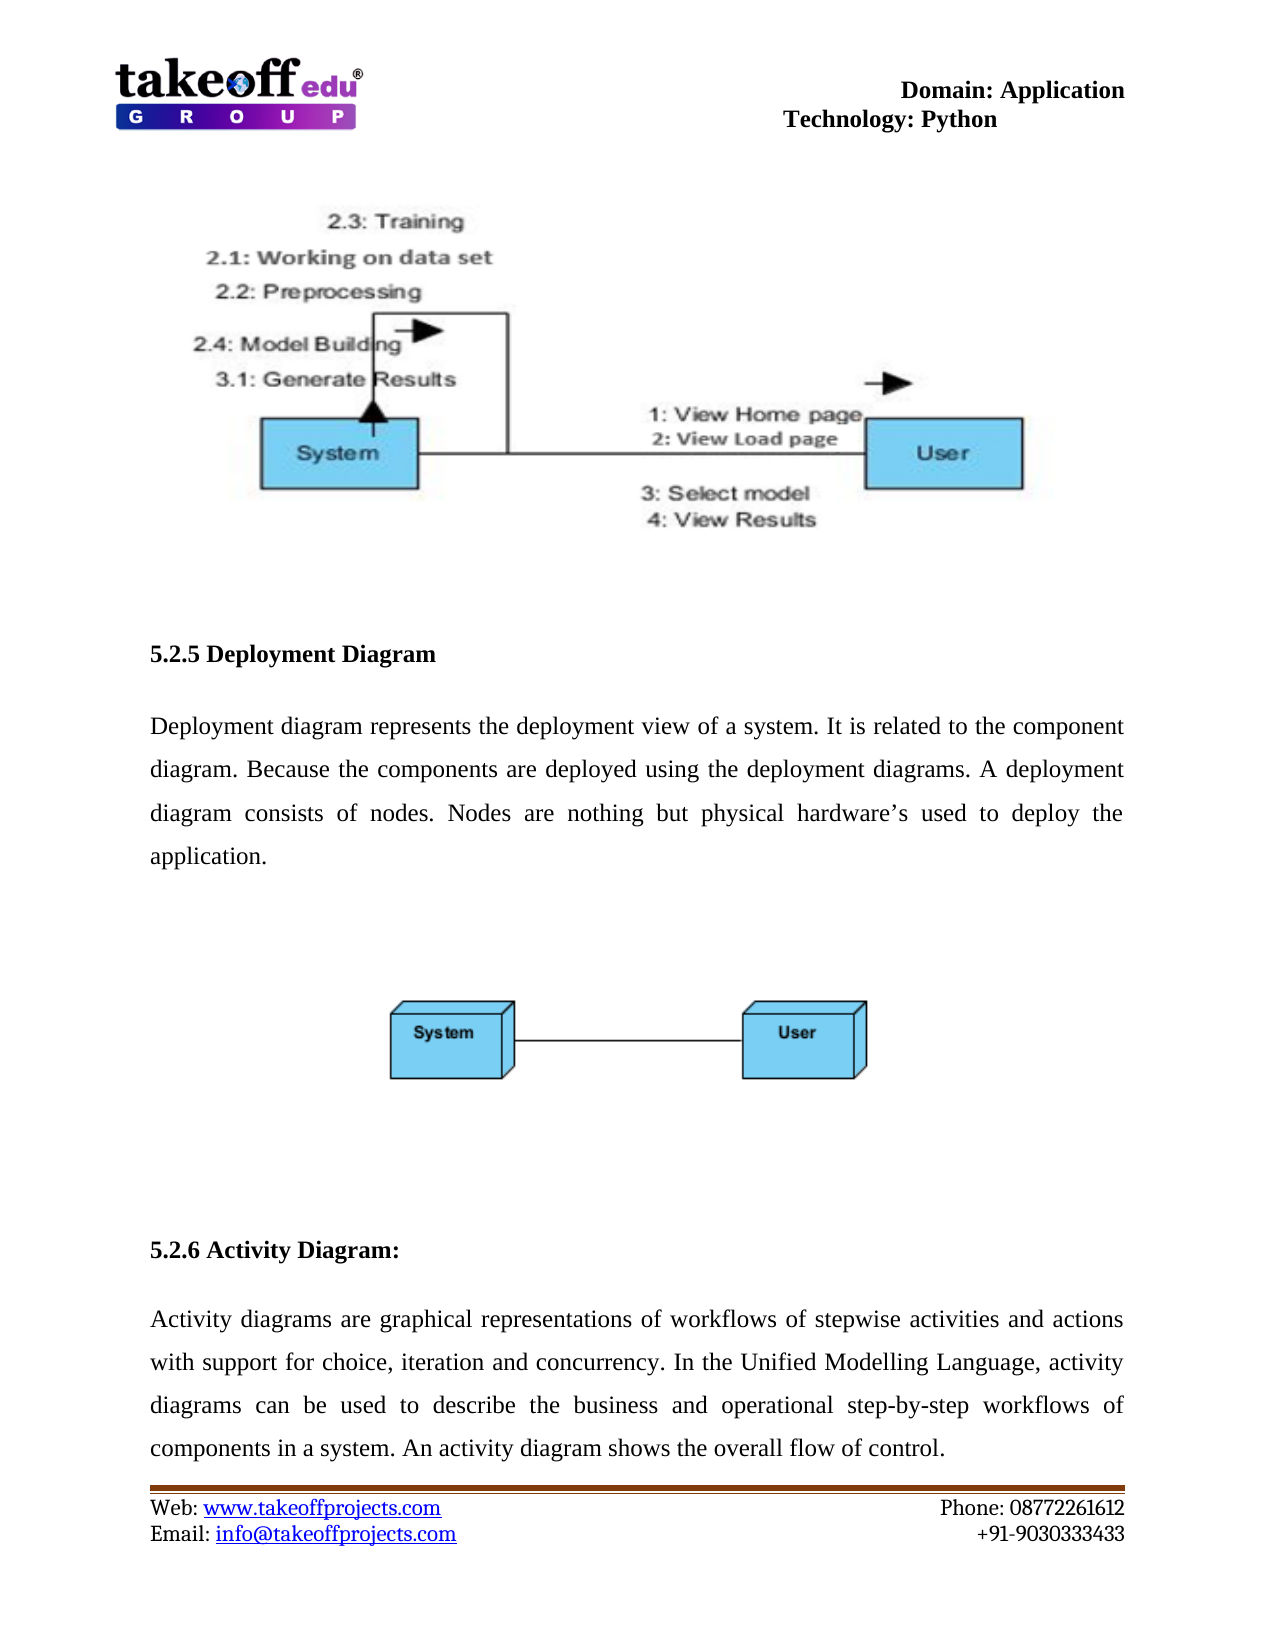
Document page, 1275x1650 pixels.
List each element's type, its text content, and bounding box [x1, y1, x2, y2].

text 5.2.5 Deployment Diagram [150, 639, 1125, 668]
text Deployment diagram represents the deployment view of a system. It is related to the component diagram. Because the components are deployed using the deployment diagrams. A deployment diagram consists of nodes. Nodes are nothing but physical hardware’s used to deploy the application. [150, 711, 1125, 869]
picture [348, 908, 927, 1122]
text 5.2.6 Activity Diagram: [150, 1236, 1125, 1264]
text Activity diagrams are graphical representations of workflows of stepwise activities and actions with support for choice, iteration and concurrency. In the Unified Modelling Language, activity diagrams can be used to describe the business and operational step-by-step workflows of components in a system. An activity diagram shows the overall flow of control. [150, 1304, 1125, 1462]
picture [112, 53, 366, 140]
picture [150, 160, 1091, 596]
